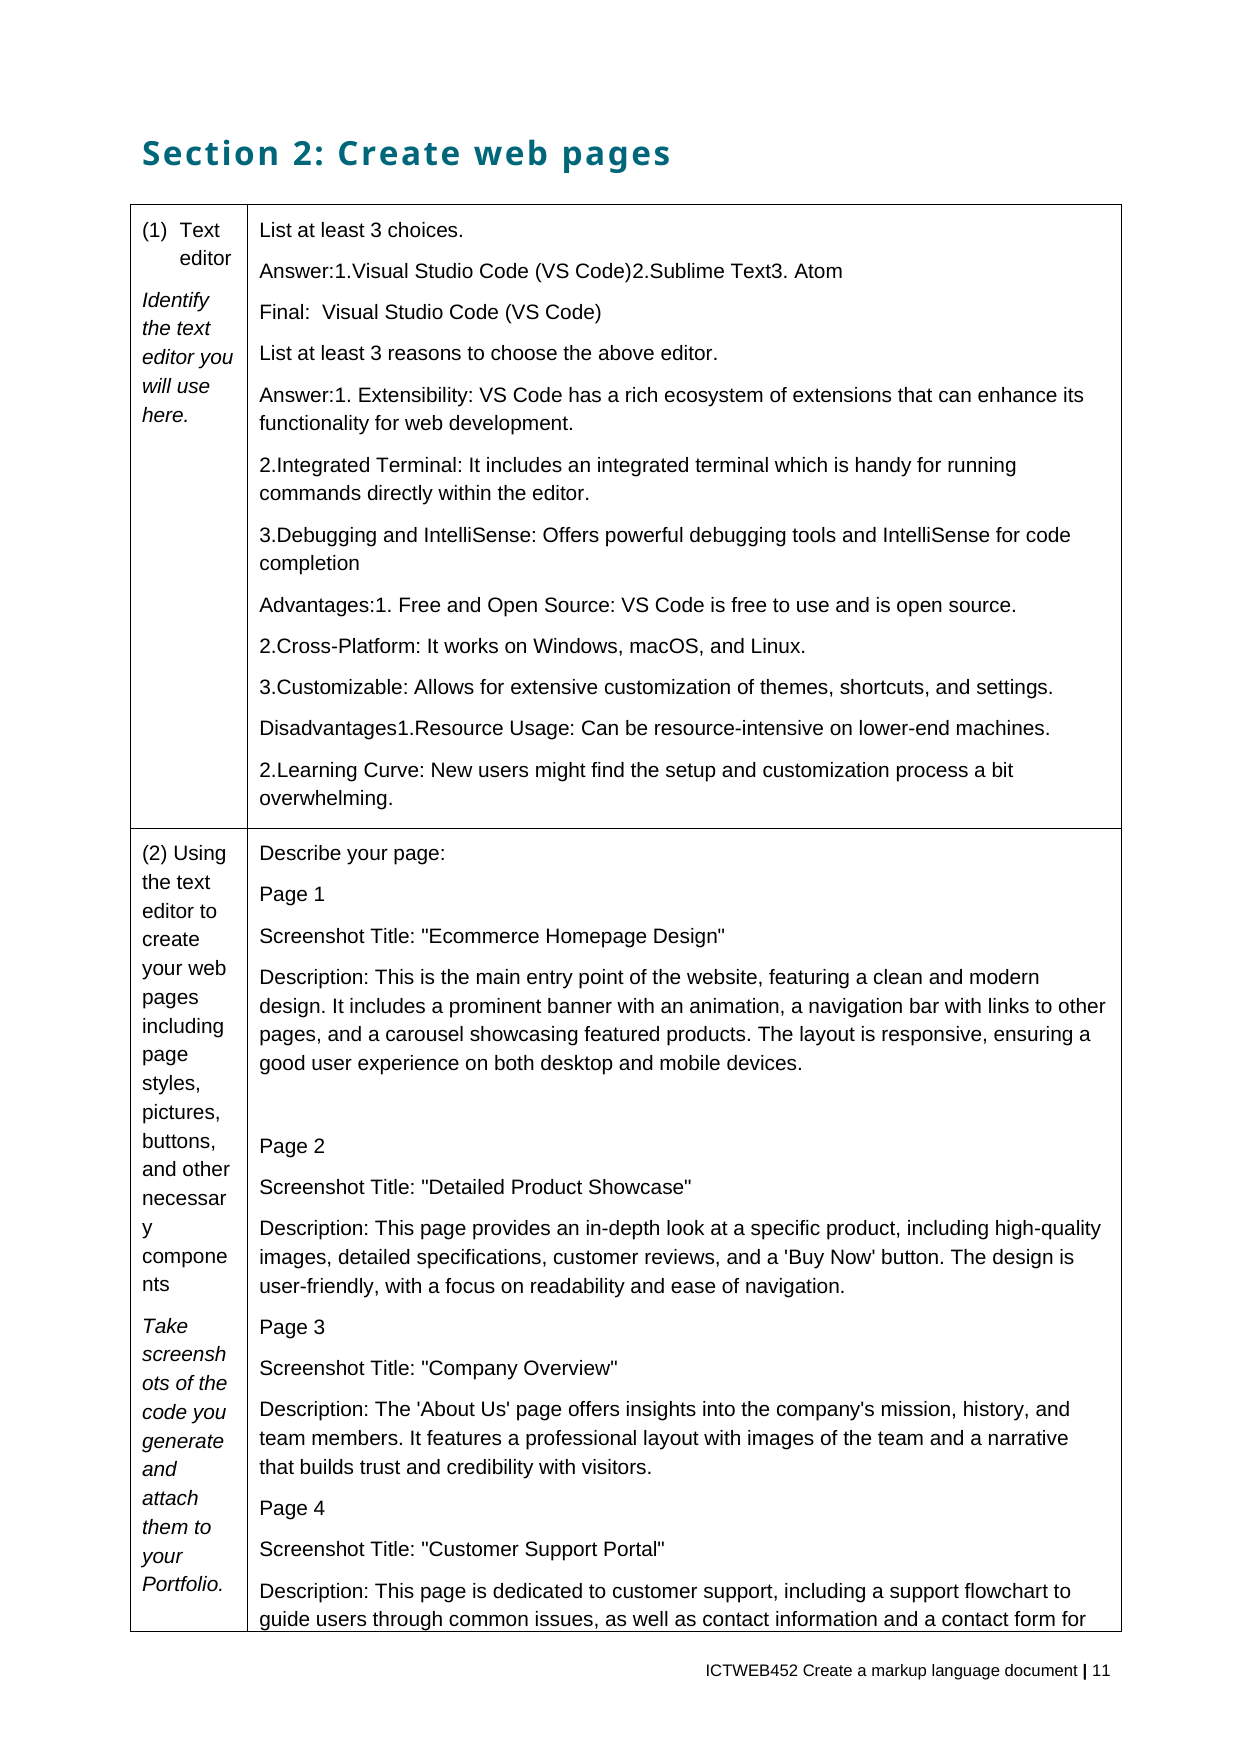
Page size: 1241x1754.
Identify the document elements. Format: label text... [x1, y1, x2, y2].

table_header List at least 3 choices. Answer:1.Visual Studio Code (VS Code)2.Sublime Text3. Atom Final: Visual Studio Code (VS Code) List at least 3 reasons to choose the above editor. Answer:1. Extensibility: VS Code has a rich ecosystem of extensions that can enhance its functionality for web development. 2.Integrated Terminal: It includes an integrated terminal which is handy for running commands directly within the editor. 3.Debugging and IntelliSense: Offers powerful debugging tools and IntelliSense for code completion Advantages:1. Free and Open Source: VS Code is free to use and is open source. 2.Cross-Platform: It works on Windows, macOS, and Linux. 3.Customizable: Allows for extensive customization of themes, shortcuts, and settings. Disadvantages1.Resource Usage: Can be resource-intensive on lower-end machines. 2.Learning Curve: New users might find the setup and customization process a bit overwhelming. [248, 205, 1121, 827]
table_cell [131, 829, 247, 1631]
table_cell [248, 829, 1121, 1631]
subtitle Section 2: Create web pages [142, 130, 1110, 175]
table_header Text editor Identify the text editor you will use here. [131, 205, 247, 827]
